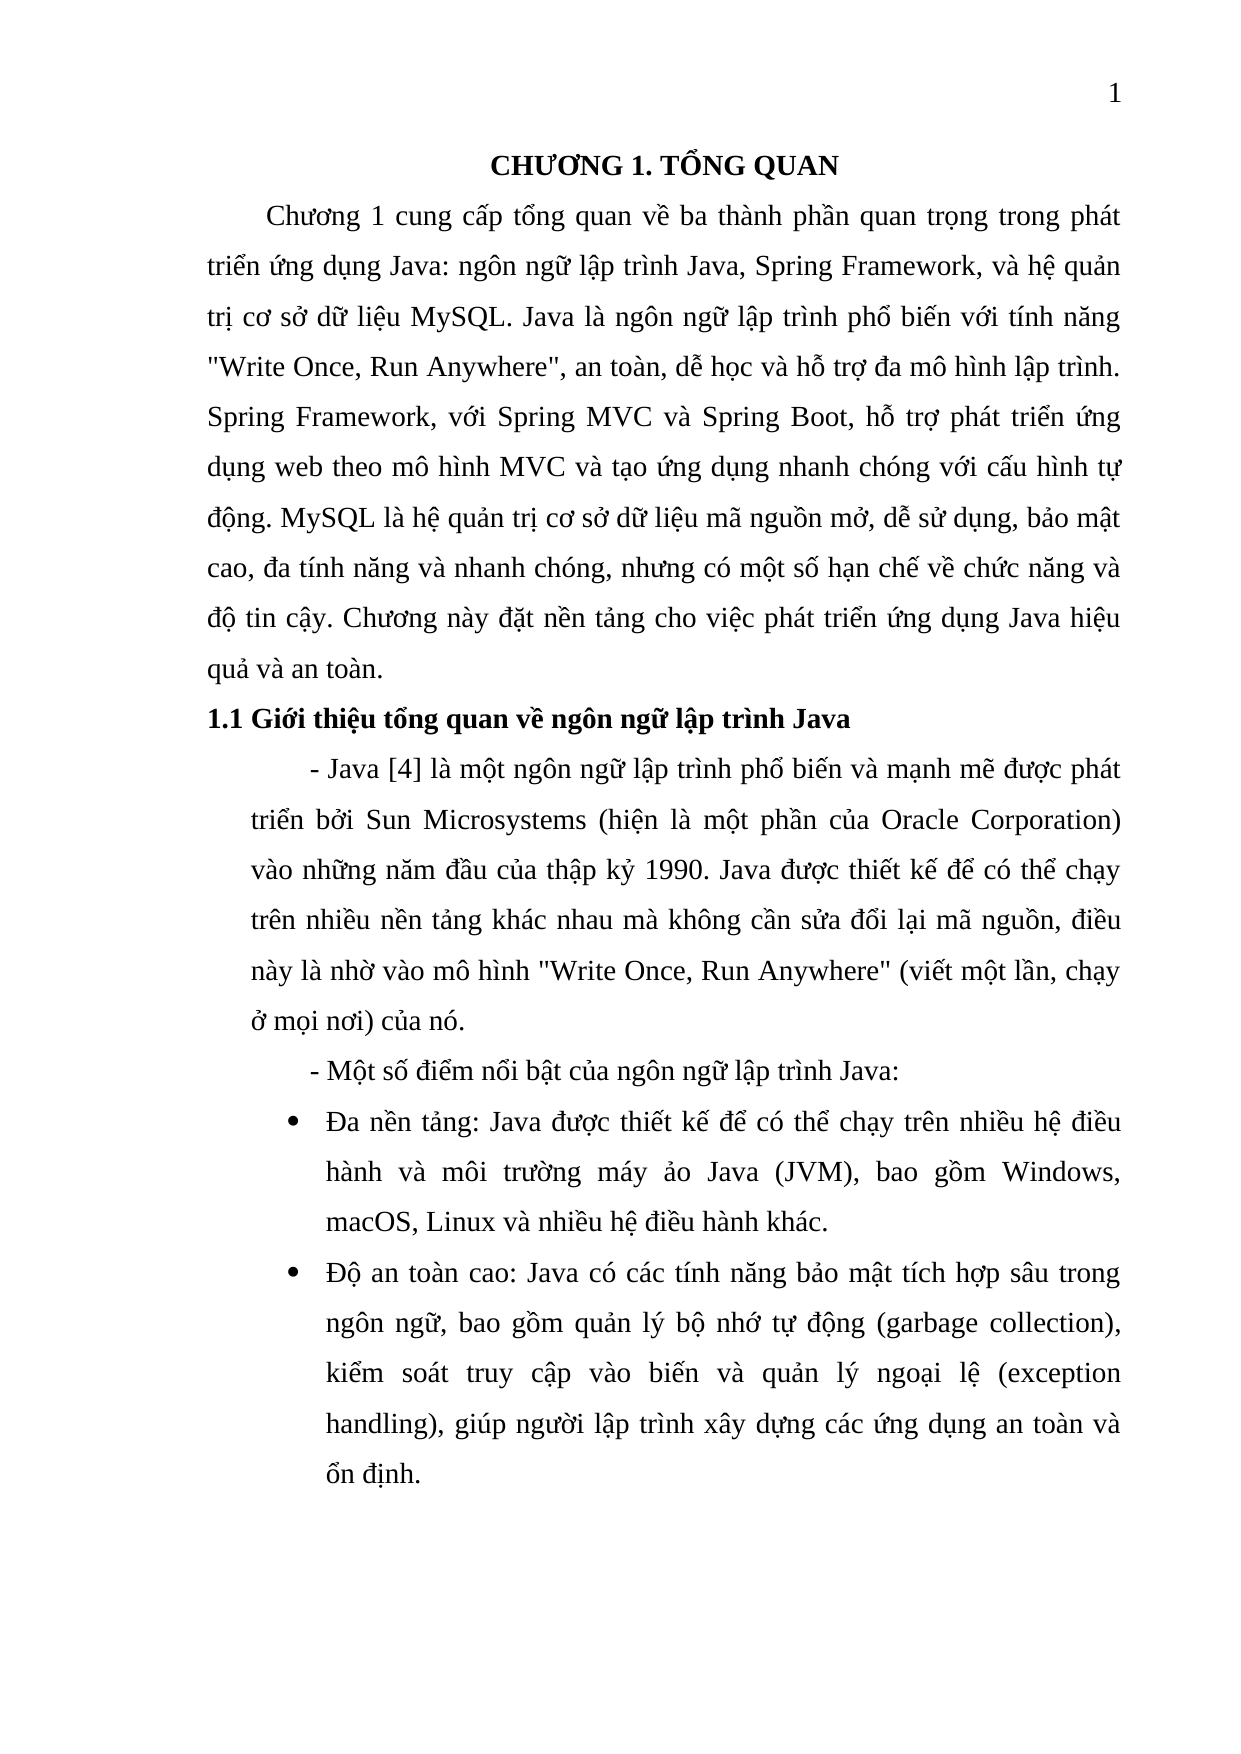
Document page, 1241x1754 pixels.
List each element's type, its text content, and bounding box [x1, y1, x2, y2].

text Chương 1 cung cấp tổng quan về ba thành phần quan trọng trong phát triển ứng dụng Java: ngôn ngữ lập trình Java, Spring Framework, và hệ quản trị cơ sở dữ liệu MySQL. Java là ngôn ngữ lập trình phổ biến với tính năng "Write Once, Run Anywhere", an toàn, dễ học và hỗ trợ đa mô hình lập trình. Spring Framework, với Spring MVC và Spring Boot, hỗ trợ phát triển ứng dụng web theo mô hình MVC và tạo ứng dụng nhanh chóng với cấu hình tự động. MySQL là hệ quản trị cơ sở dữ liệu mã nguồn mở, dễ sử dụng, bảo mật cao, đa tính năng và nhanh chóng, nhưng có một số hạn chế về chức năng và độ tin cậy. Chương này đặt nền tảng cho việc phát triển ứng dụng Java hiệu quả và an toàn. [207, 198, 1122, 684]
list Giới thiệu tổng quan về ngôn ngữ lập trình Java [207, 701, 1122, 735]
subtitle TỔNG QUAN [207, 148, 1122, 181]
list Đa nền tảng: Java được thiết kế để có thể chạy trên nhiều hệ điều hành và môi trường máy ảo Java (JVM), bao gồm Windows, macOS, Linux và nhiều hệ điều hành khác. [288, 1104, 1122, 1238]
list Độ an toàn cao: Java có các tính năng bảo mật tích hợp sâu trong ngôn ngữ, bao gồm quản lý bộ nhớ tự động (garbage collection), kiểm soát truy cập vào biến và quản lý ngoại lệ (exception handling), giúp người lập trình xây dựng các ứng dụng an toàn và ổn định. [288, 1255, 1122, 1489]
list - Java [4] là một ngôn ngữ lập trình phổ biến và mạnh mẽ được phát triển bởi Sun Microsystems (hiện là một phần của Oracle Corporation) vào những năm đầu của thập kỷ 1990. Java được thiết kế để có thể chạy trên nhiều nền tảng khác nhau mà không cần sửa đổi lại mã nguồn, điều này là nhờ vào mô hình "Write Once, Run Anywhere" (viết một lần, chạy ở mọi nơi) của nó. [251, 751, 1122, 1037]
list - Một số điểm nổi bật của ngôn ngữ lập trình Java: [251, 1053, 1122, 1087]
